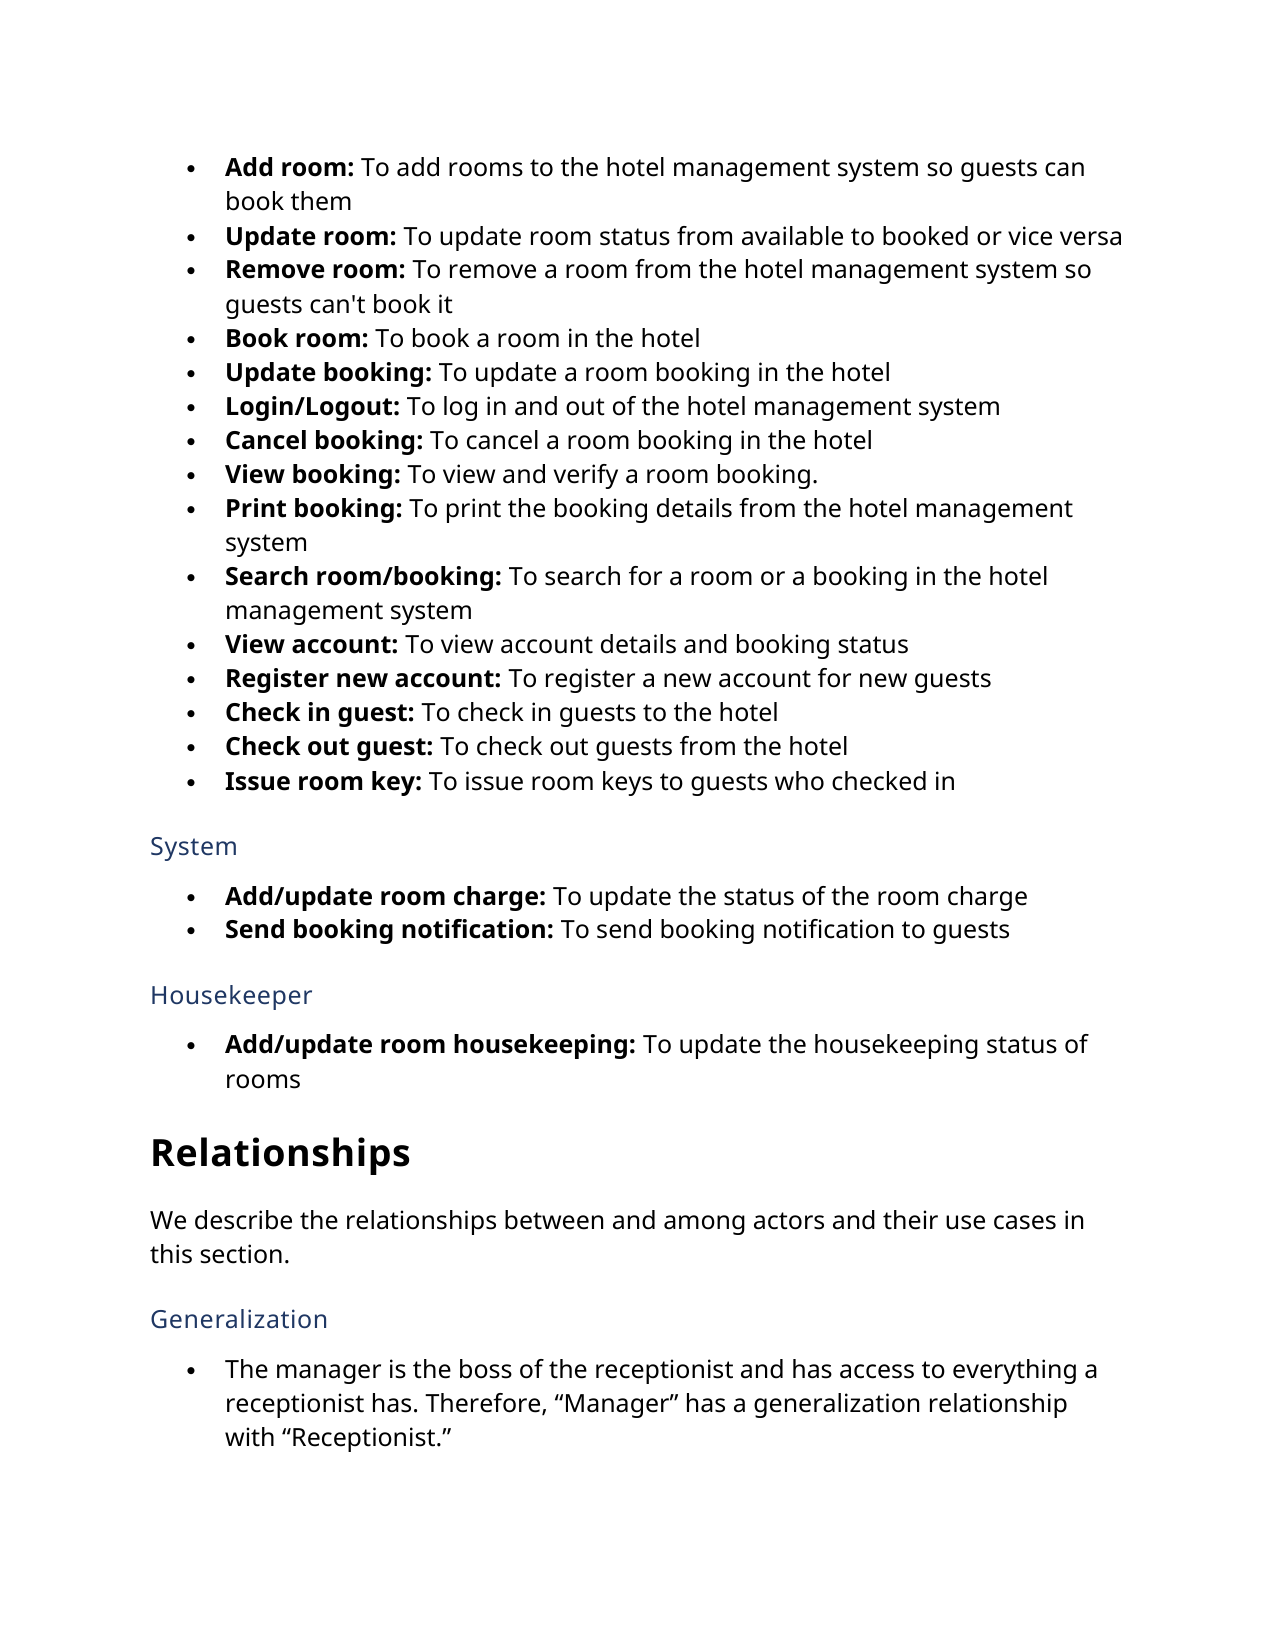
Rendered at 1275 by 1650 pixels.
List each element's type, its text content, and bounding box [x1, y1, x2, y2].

list Book room: To book a room in the hotel [187, 320, 1125, 354]
list Issue room key: To issue room keys to guests who checked in [187, 763, 1125, 797]
list Print booking: To print the booking details from the hotel management system [187, 491, 1125, 559]
list Send booking notification: To send booking notification to guests [187, 912, 1125, 946]
subtitle Housekeeper [150, 977, 1125, 1012]
list Remove room: To remove a room from the hotel management system so guests can't book it [187, 252, 1125, 320]
list Register new account: To register a new account for new guests [187, 661, 1125, 695]
list Check in guest: To check in guests to the hotel [187, 695, 1125, 729]
list View booking: To view and verify a room booking. [187, 457, 1125, 491]
subtitle Relationships [150, 1127, 1125, 1178]
text We describe the relationships between and among actors and their use cases in this section. [150, 1203, 1125, 1271]
list View account: To view account details and booking status [187, 627, 1125, 661]
list Search room/booking: To search for a room or a booking in the hotel management system [187, 559, 1125, 627]
subtitle Generalization [150, 1302, 1125, 1336]
list Update booking: To update a room booking in the hotel [187, 354, 1125, 388]
list Add room: To add rooms to the hotel management system so guests can book them [187, 150, 1125, 218]
list Login/Logout: To log in and out of the hotel management system [187, 388, 1125, 422]
list Cancel booking: To cancel a room booking in the hotel [187, 422, 1125, 457]
list Check out guest: To check out guests from the hotel [187, 729, 1125, 763]
subtitle System [150, 828, 1125, 862]
list Add/update room charge: To update the status of the room charge [187, 878, 1125, 912]
list The manager is the boss of the receptionist and has access to everything a receptionist has. Therefore, “Manager” has a generalization relationship with “Receptionist.” [187, 1352, 1125, 1454]
list Add/update room housekeeping: To update the housekeeping status of rooms [187, 1027, 1125, 1095]
list Update room: To update room status from available to booked or vice versa [187, 218, 1125, 252]
